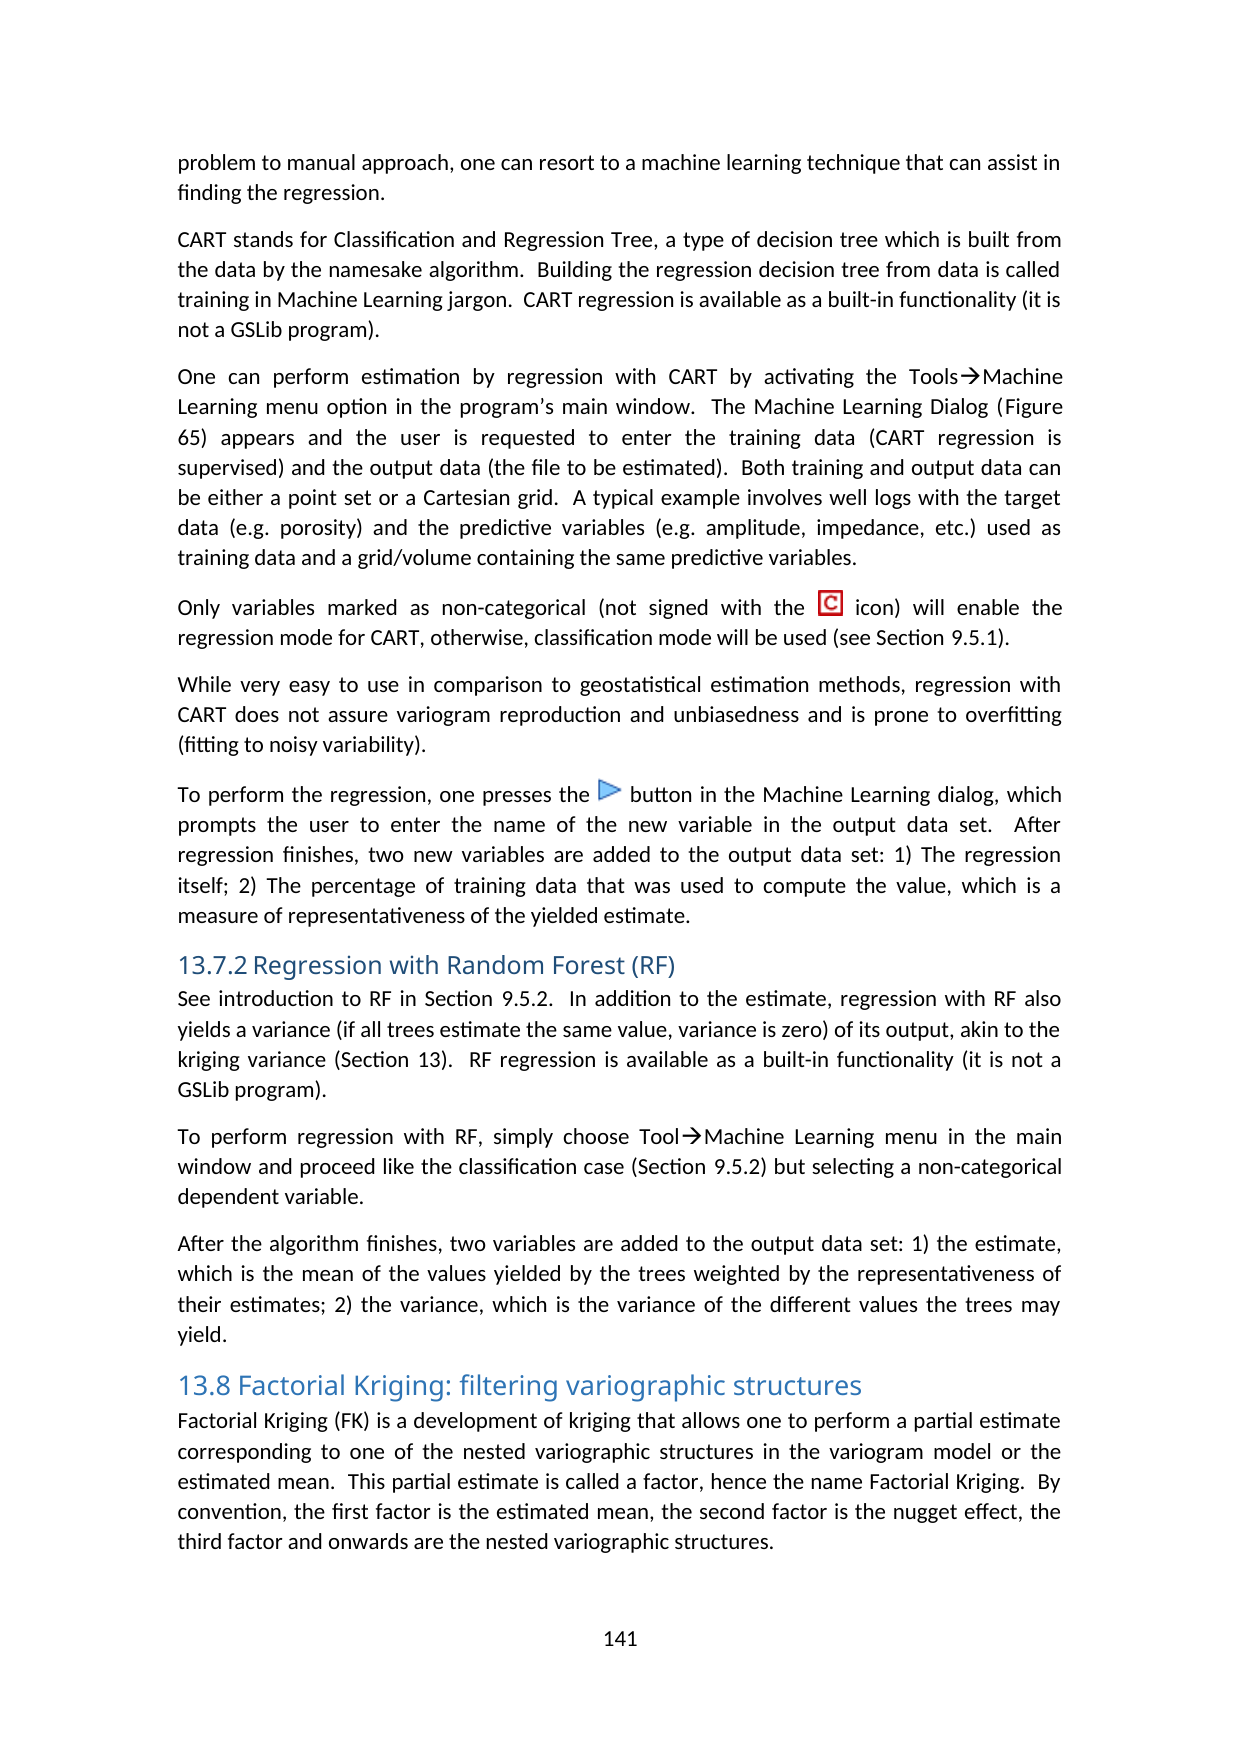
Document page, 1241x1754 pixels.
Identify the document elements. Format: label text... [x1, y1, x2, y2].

text Factorial Kriging (FK) is a development of kriging that allows one to perform a partial estimate corresponding to one of the nested variographic structures in the variogram model or the estimated mean. This partial estimate is called a factor, hence the name Factorial Kriging. By convention, the first factor is the estimated mean, the second factor is the nugget effect, the third factor and onwards are the nested variographic structures. [177, 1407, 1063, 1556]
picture [597, 777, 623, 803]
text CART stands for Classification and Regression Tree, a type of decision tree which is built from the data by the namesake algorithm. Building the regression decision tree from data is called training in Machine Learning jargon. CART regression is available as a built-in functionality (it is not a GSLib program). [177, 225, 1063, 343]
text While very easy to use in comparison to geostatistical estimation methods, regression with CART does not assure variogram reproduction and unbiasedness and is prone to overfitting (fitting to noisy variability). [177, 670, 1063, 758]
text One can perform estimation by regression with CART by activating the ToolsMachine Learning menu option in the program’s main window. The Machine Learning Dialog (Figure 65) appears and the user is requested to enter the training data (CART regression is supervised) and the output data (the file to be estimated). Both training and output data can be either a point set or a Cartesian grid. A typical example involves well logs with the target data (e.g. porosity) and the predictive variables (e.g. amplitude, impedance, etc.) used as training data and a grid/volume containing the same predictive variables. [177, 362, 1063, 571]
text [177, 148, 1063, 206]
text Only variables marked as non-categorical (not signed with the icon) will enable the regression mode for CART, otherwise, classification mode will be used (see Section 9.5.1). [177, 590, 1063, 651]
subtitle Factorial Kriging: filtering variographic structures [177, 1367, 1063, 1404]
picture [818, 590, 843, 616]
text After the algorithm finishes, two variables are added to the output data set: 1) the estimate, which is the mean of the values yielded by the trees weighted by the representativeness of their estimates; 2) the variance, which is the variance of the different values the trees may yield. [177, 1229, 1063, 1348]
text To perform regression with RF, simply choose ToolMachine Learning menu in the main window and proceed like the classification case (Section 9.5.2) but selecting a non-categorical dependent variable. [177, 1122, 1063, 1211]
text To perform the regression, one presses the button in the Machine Learning dialog, which prompts the user to enter the name of the new variable in the output data set. After regression finishes, two new variables are added to the output data set: 1) The regression itself; 2) The percentage of training data that was used to compute the value, which is a measure of representativeness of the yielded estimate. [177, 777, 1063, 929]
subtitle Regression with Random Forest (RF) [177, 948, 1063, 982]
text See introduction to RF in Section 9.5.2. In addition to the estimate, regression with RF also yields a variance (if all trees estimate the same value, variance is zero) of its output, akin to the kriging variance (Section 13). RF regression is available as a built-in functionality (it is not a GSLib program). [177, 984, 1063, 1103]
